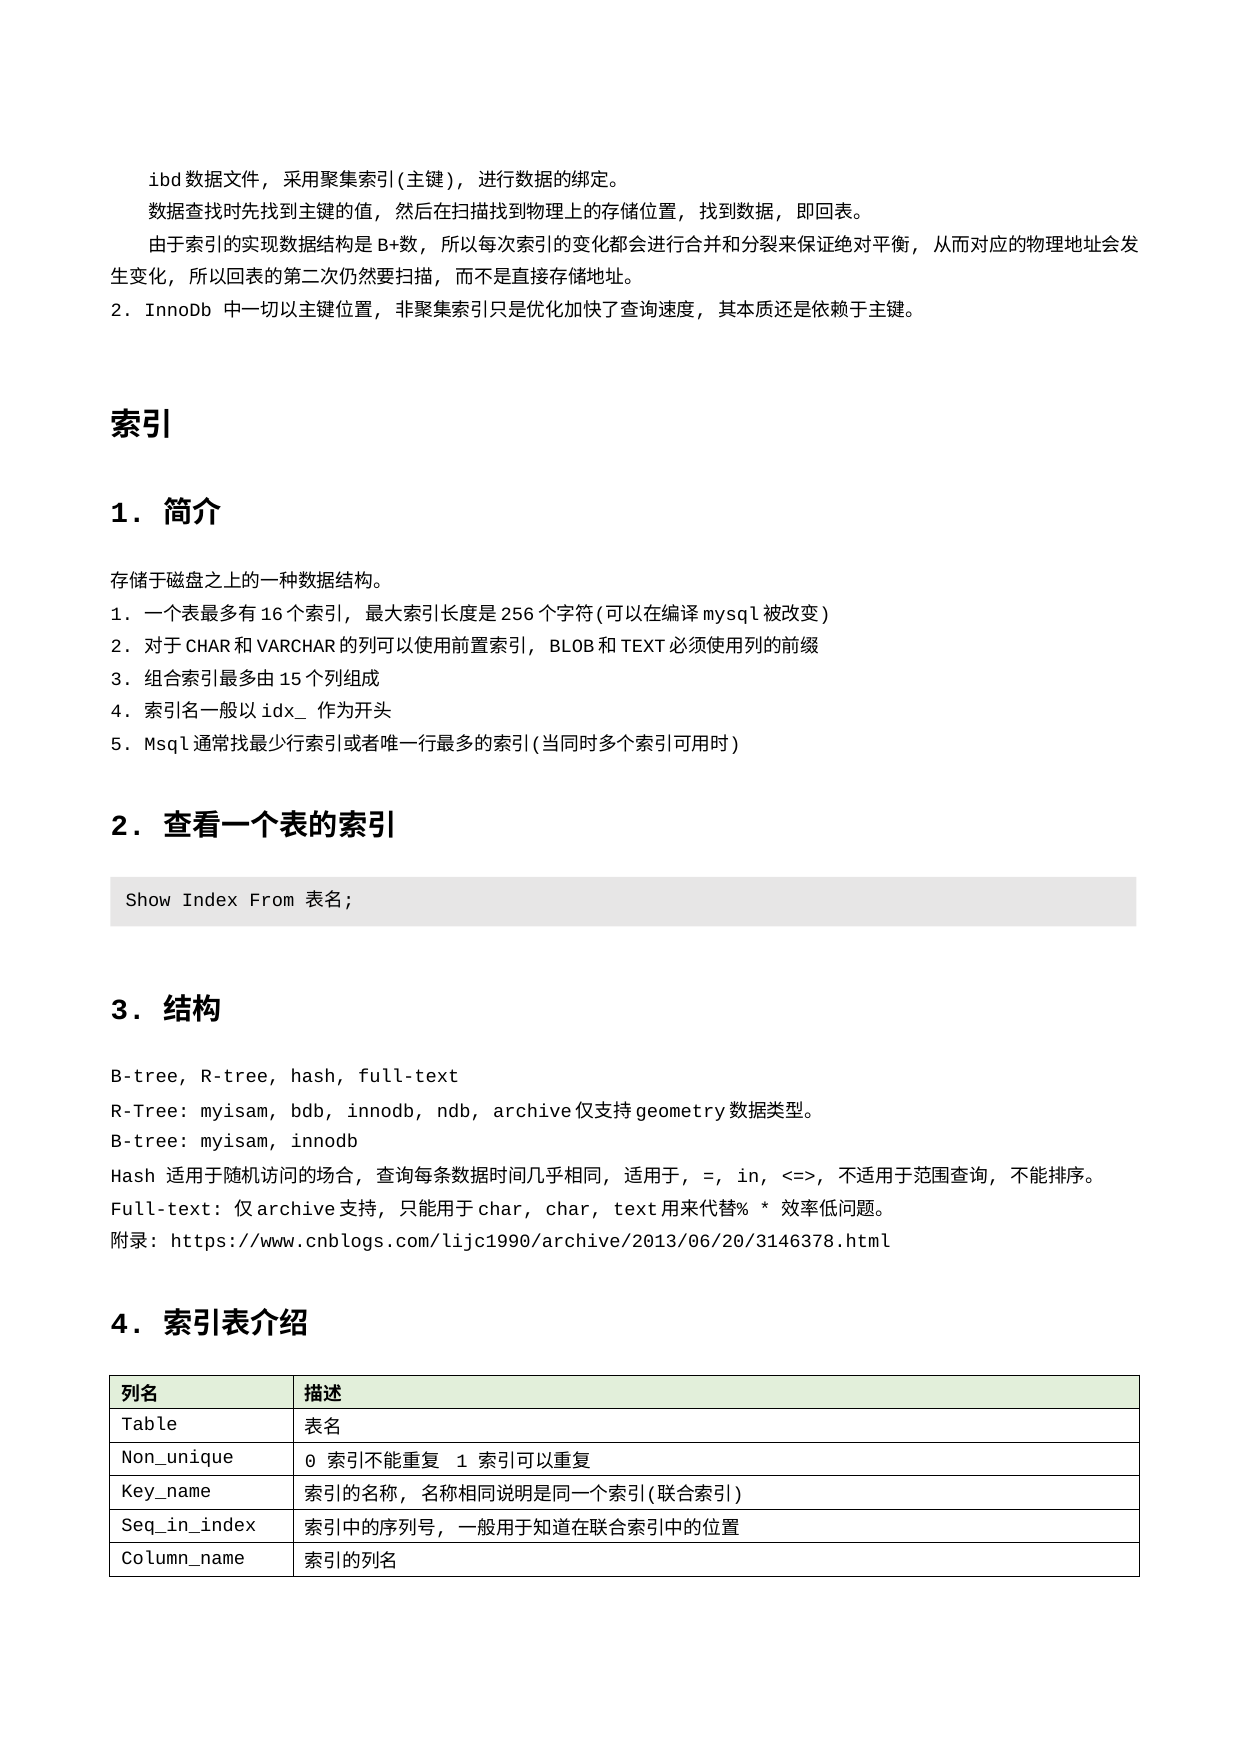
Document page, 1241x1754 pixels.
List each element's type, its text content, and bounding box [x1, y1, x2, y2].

list Hash 适用于随机访问的场合, 查询每条数据时间几乎相同, 适用于, =, in, <=>, 不适用于范围查询, 不能排序。 [110, 1158, 1139, 1191]
table_cell Seq_in_index [110, 1510, 293, 1542]
list tree, R-tree, hash, full-text [110, 1061, 1139, 1093]
list Tree: myisam, bdb, innodb, ndb, archive仅支持geometry数据类型。 [110, 1093, 1139, 1126]
subtitle 简介 [110, 477, 1139, 542]
list InnoDb 中一切以主键位置, 非聚集索引只是优化加快了查询速度, 其本质还是依赖于主键。 [110, 292, 1139, 324]
list B-tree: myisam, innodb [110, 1126, 1139, 1158]
subtitle 结构 [110, 974, 1139, 1039]
table_cell 索引中的序列号, 一般用于知道在联合索引中的位置 [294, 1510, 1139, 1542]
table_cell 索引的名称, 名称相同说明是同一个索引(联合索引) [294, 1476, 1139, 1509]
list 组合索引最多由15个列组成 [110, 661, 1139, 693]
table_cell 0 索引不能重复 1 索引可以重复 [294, 1443, 1139, 1475]
table_cell Non_unique [110, 1443, 293, 1475]
list 数据查找时先找到主键的值, 然后在扫描找到物理上的存储位置, 找到数据, 即回表。 [110, 194, 1139, 227]
table_cell Key_name [110, 1476, 293, 1509]
table_cell Column_name [110, 1543, 293, 1576]
table_cell 索引的列名 [294, 1543, 1139, 1576]
list ibd数据文件, 采用聚集索引(主键), 进行数据的绑定。 [110, 162, 1139, 194]
table_header 描述 [294, 1376, 1139, 1408]
list 一个表最多有16个索引, 最大索引长度是256个字符(可以在编译mysql被改变) [110, 596, 1139, 628]
list 附录: https://www.cnblogs.com/lijc1990/archive/2013/06/20/3146378.html [110, 1223, 1139, 1256]
table_cell 表名 [294, 1409, 1139, 1442]
list Msql通常找最少行索引或者唯一行最多的索引(当同时多个索引可用时) [110, 726, 1139, 758]
list Full-text: 仅archive支持, 只能用于char, char, text用来代替% * 效率低问题。 [110, 1191, 1139, 1223]
list 由于索引的实现数据结构是B+数, 所以每次索引的变化都会进行合并和分裂来保证绝对平衡, 从而对应的物理地址会发生变化, 所以回表的第二次仍然要扫描, 而不是直接存储地址。 [110, 227, 1139, 292]
table_header 列名 [110, 1376, 293, 1408]
list 对于CHAR和VARCHAR的列可以使用前置索引, BLOB和TEXT必须使用列的前缀 [110, 628, 1139, 661]
text 存储于磁盘之上的一种数据结构。 [110, 563, 1139, 596]
table_cell Table [110, 1409, 293, 1442]
subtitle 索引 [110, 389, 1139, 454]
subtitle 索引表介绍 [110, 1288, 1139, 1353]
list 索引名一般以 idx_ 作为开头 [110, 693, 1139, 726]
subtitle 查看一个表的索引 [110, 791, 1139, 856]
